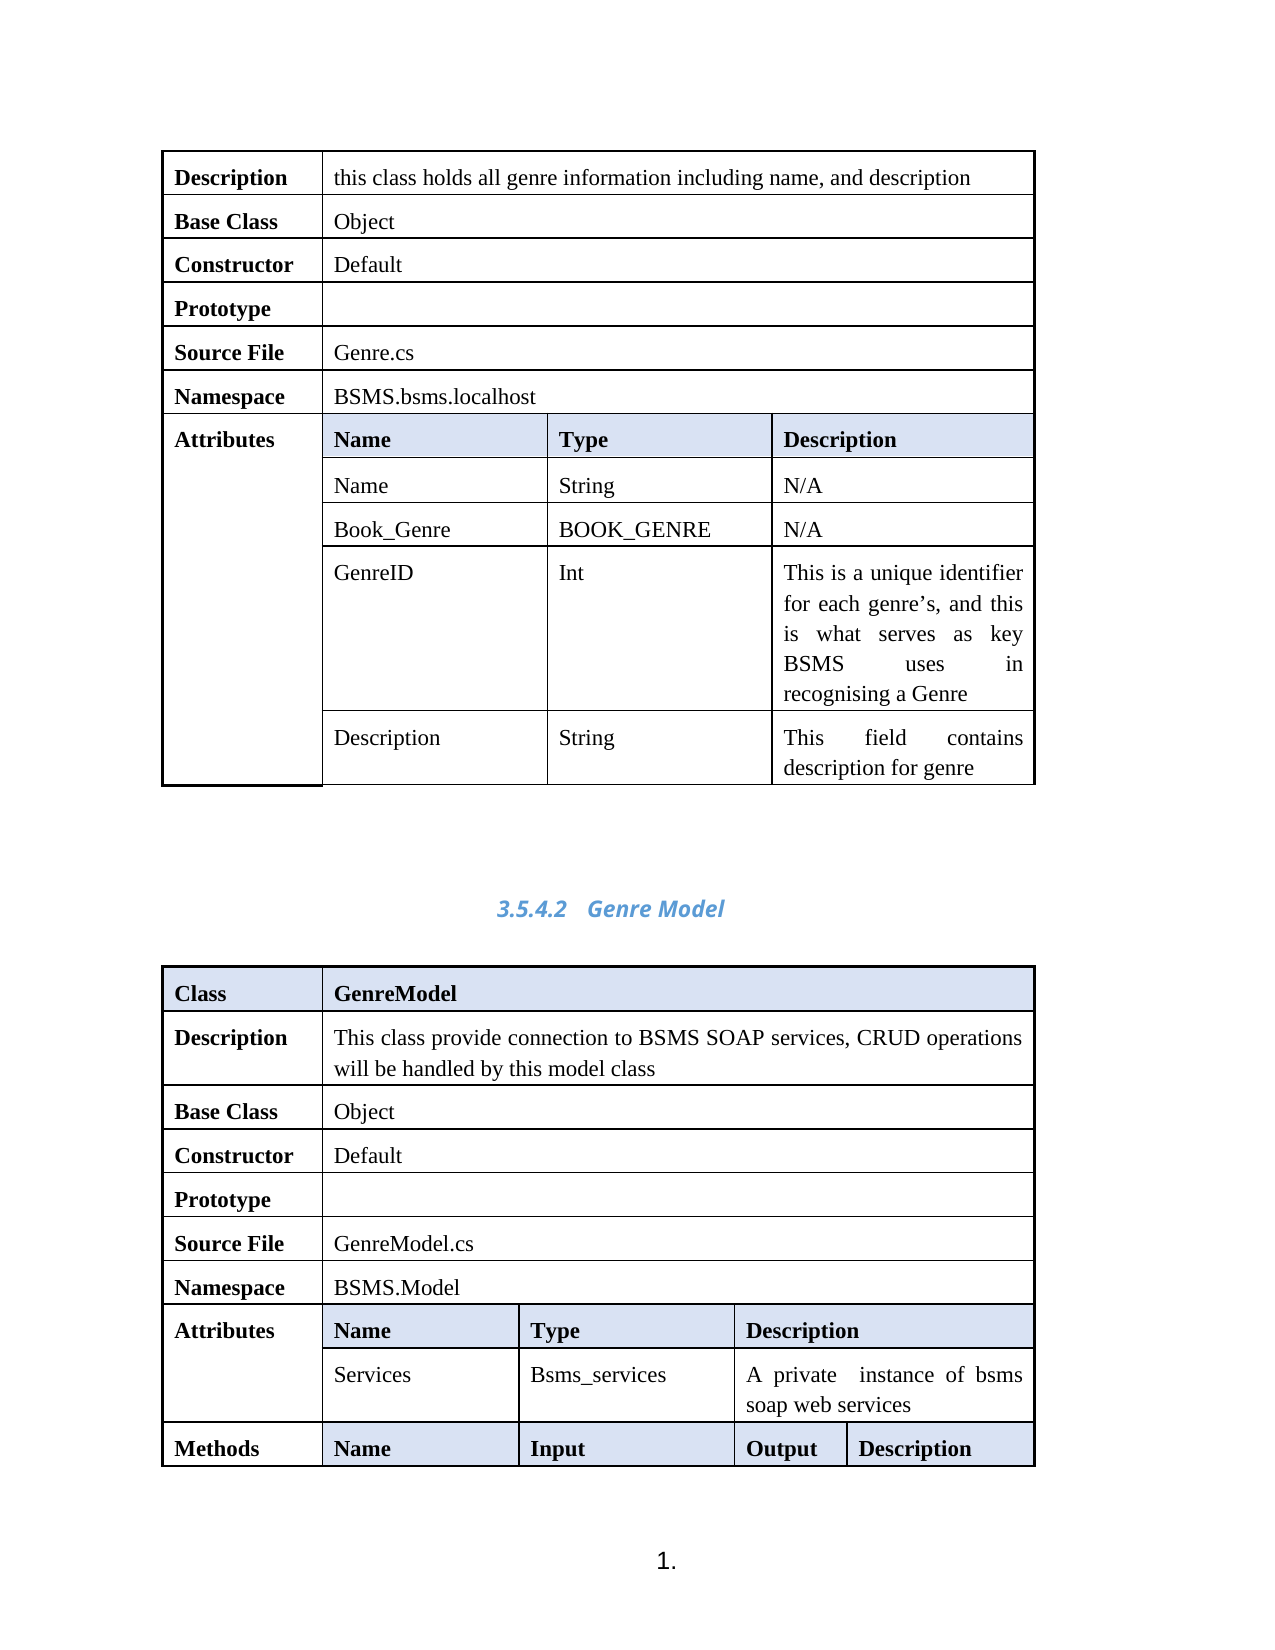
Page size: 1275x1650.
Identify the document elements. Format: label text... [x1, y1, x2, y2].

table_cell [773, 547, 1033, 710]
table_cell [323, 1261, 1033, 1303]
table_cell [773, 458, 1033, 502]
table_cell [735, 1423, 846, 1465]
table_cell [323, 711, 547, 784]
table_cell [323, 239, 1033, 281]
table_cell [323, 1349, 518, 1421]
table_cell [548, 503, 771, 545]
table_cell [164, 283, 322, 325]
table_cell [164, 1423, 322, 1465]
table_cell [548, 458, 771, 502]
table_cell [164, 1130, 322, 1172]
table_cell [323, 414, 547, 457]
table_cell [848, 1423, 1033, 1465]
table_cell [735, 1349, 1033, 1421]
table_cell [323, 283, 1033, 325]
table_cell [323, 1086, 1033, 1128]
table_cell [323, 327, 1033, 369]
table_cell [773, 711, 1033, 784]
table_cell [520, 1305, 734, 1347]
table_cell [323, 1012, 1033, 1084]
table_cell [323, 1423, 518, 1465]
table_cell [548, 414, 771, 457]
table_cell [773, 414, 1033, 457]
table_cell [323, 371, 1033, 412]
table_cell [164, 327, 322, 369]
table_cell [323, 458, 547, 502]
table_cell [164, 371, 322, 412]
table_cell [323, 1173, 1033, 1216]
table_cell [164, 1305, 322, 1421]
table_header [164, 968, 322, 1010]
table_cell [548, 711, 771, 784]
subtitle Genre Model [497, 893, 1125, 924]
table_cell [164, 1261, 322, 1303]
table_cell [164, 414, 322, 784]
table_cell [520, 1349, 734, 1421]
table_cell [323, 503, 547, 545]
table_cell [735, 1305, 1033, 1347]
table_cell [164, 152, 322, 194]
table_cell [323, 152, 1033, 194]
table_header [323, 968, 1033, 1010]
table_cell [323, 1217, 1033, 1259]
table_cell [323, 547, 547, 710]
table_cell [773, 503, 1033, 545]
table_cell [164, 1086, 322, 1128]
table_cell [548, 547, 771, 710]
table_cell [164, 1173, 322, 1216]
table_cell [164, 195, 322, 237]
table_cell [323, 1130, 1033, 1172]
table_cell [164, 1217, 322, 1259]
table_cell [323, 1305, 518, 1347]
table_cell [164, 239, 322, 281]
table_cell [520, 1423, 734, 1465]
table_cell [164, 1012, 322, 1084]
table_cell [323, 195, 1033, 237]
